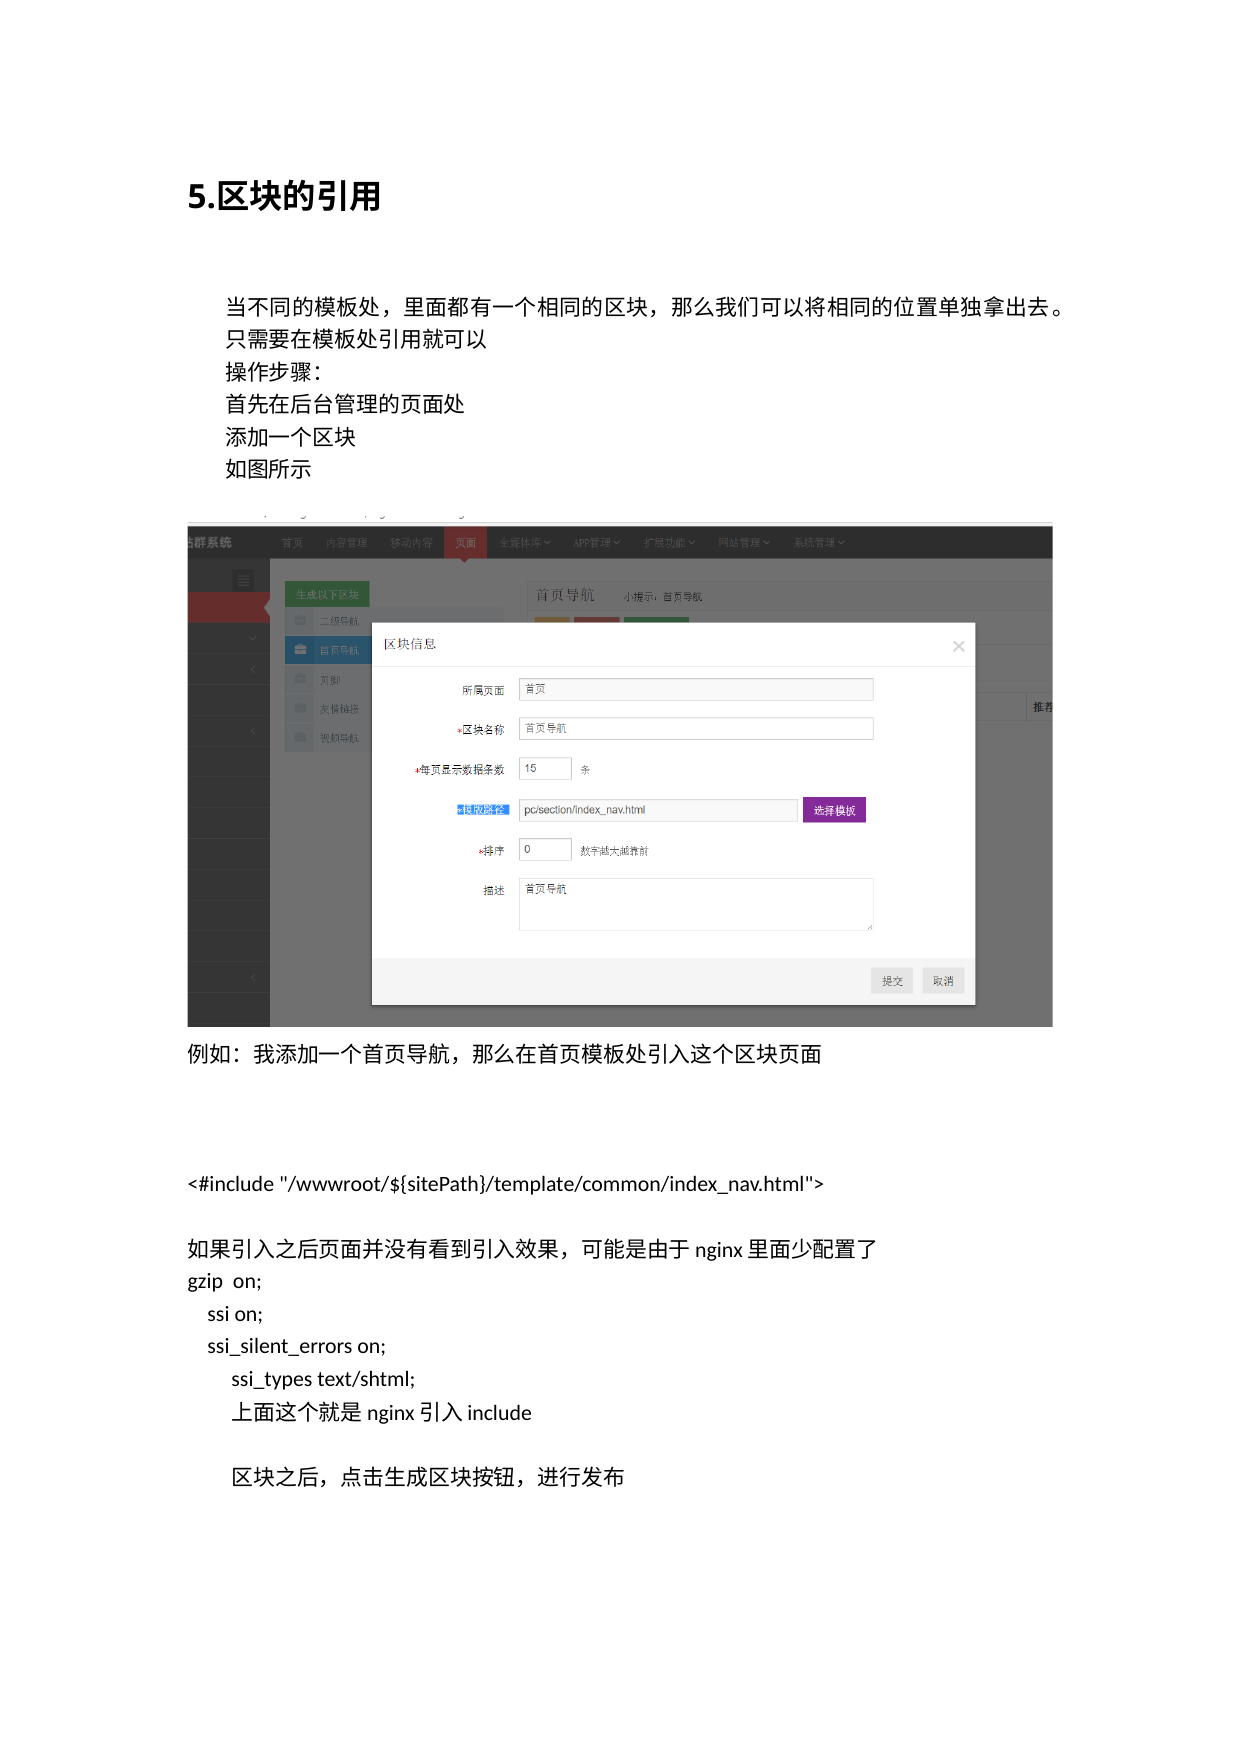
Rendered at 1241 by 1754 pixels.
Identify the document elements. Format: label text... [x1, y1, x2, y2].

list 如图所示 [225, 452, 1053, 484]
subtitle 5.区块的引用 [187, 162, 1053, 227]
text 区块之后，点击生成区块按钮，进行发布 [187, 1459, 1053, 1492]
list 首先在后台管理的页面处 [225, 387, 1053, 419]
text 例如：我添加一个首页导航，那么在首页模板处引入这个区块页面 [187, 1037, 1053, 1069]
list 当不同的模板处，里面都有一个相同的区块，那么我们可以将相同的位置单独拿出去。只需要在模板处引用就可以 [225, 289, 1053, 354]
list 添加一个区块 [225, 419, 1053, 452]
text ssi_types text/shtml; [187, 1362, 1053, 1394]
list 操作步骤： [225, 354, 1053, 387]
picture [187, 516, 1053, 1027]
text <#include "/wwwroot/${sitePath}/template/common/index_nav.html"> [187, 1167, 1053, 1199]
text ssi_silent_errors on; [187, 1329, 1053, 1362]
text gzip on; [187, 1264, 1053, 1297]
text ssi on; [187, 1297, 1053, 1329]
text 上面这个就是nginx引入include [187, 1394, 1053, 1427]
text 如果引入之后页面并没有看到引入效果，可能是由于nginx里面少配置了 [187, 1232, 1053, 1264]
